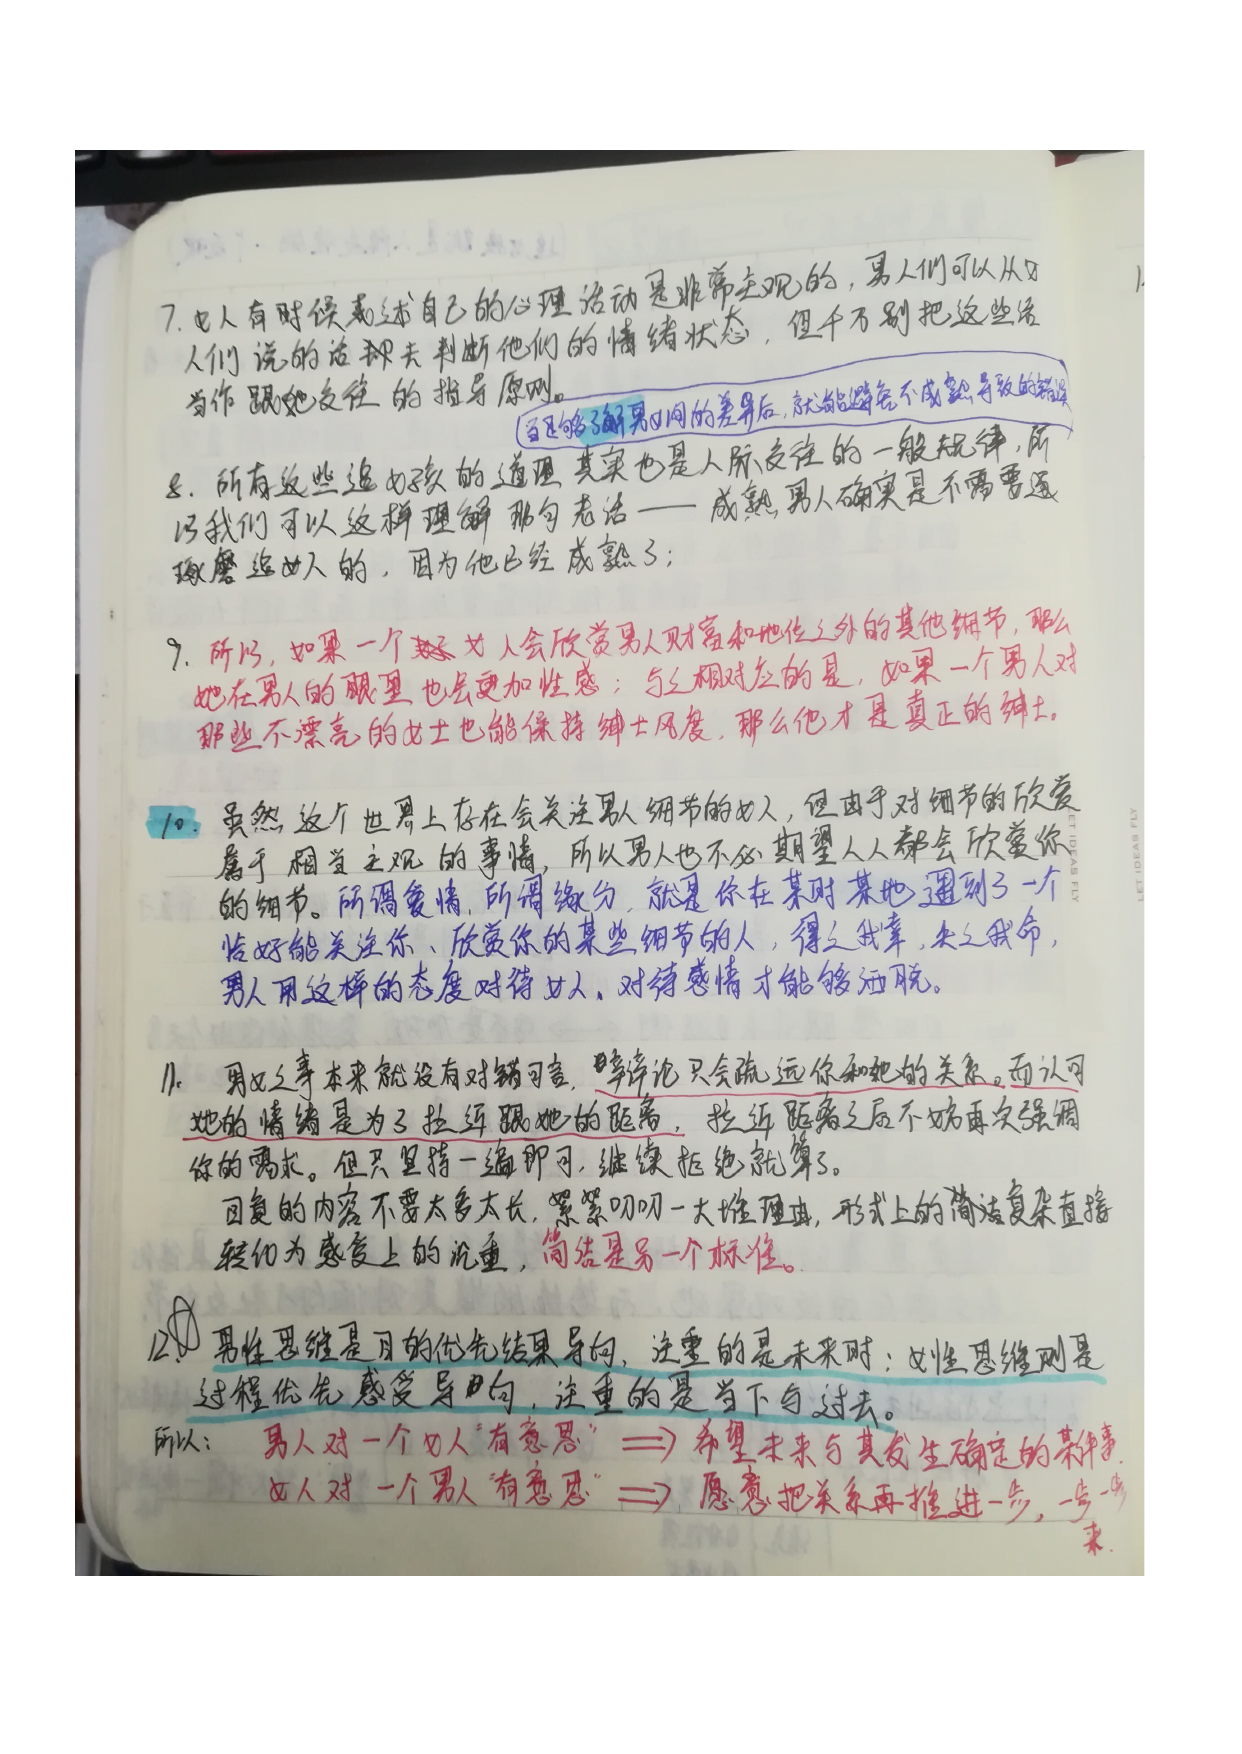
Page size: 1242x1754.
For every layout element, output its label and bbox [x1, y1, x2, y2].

picture [75, 150, 1145, 1576]
